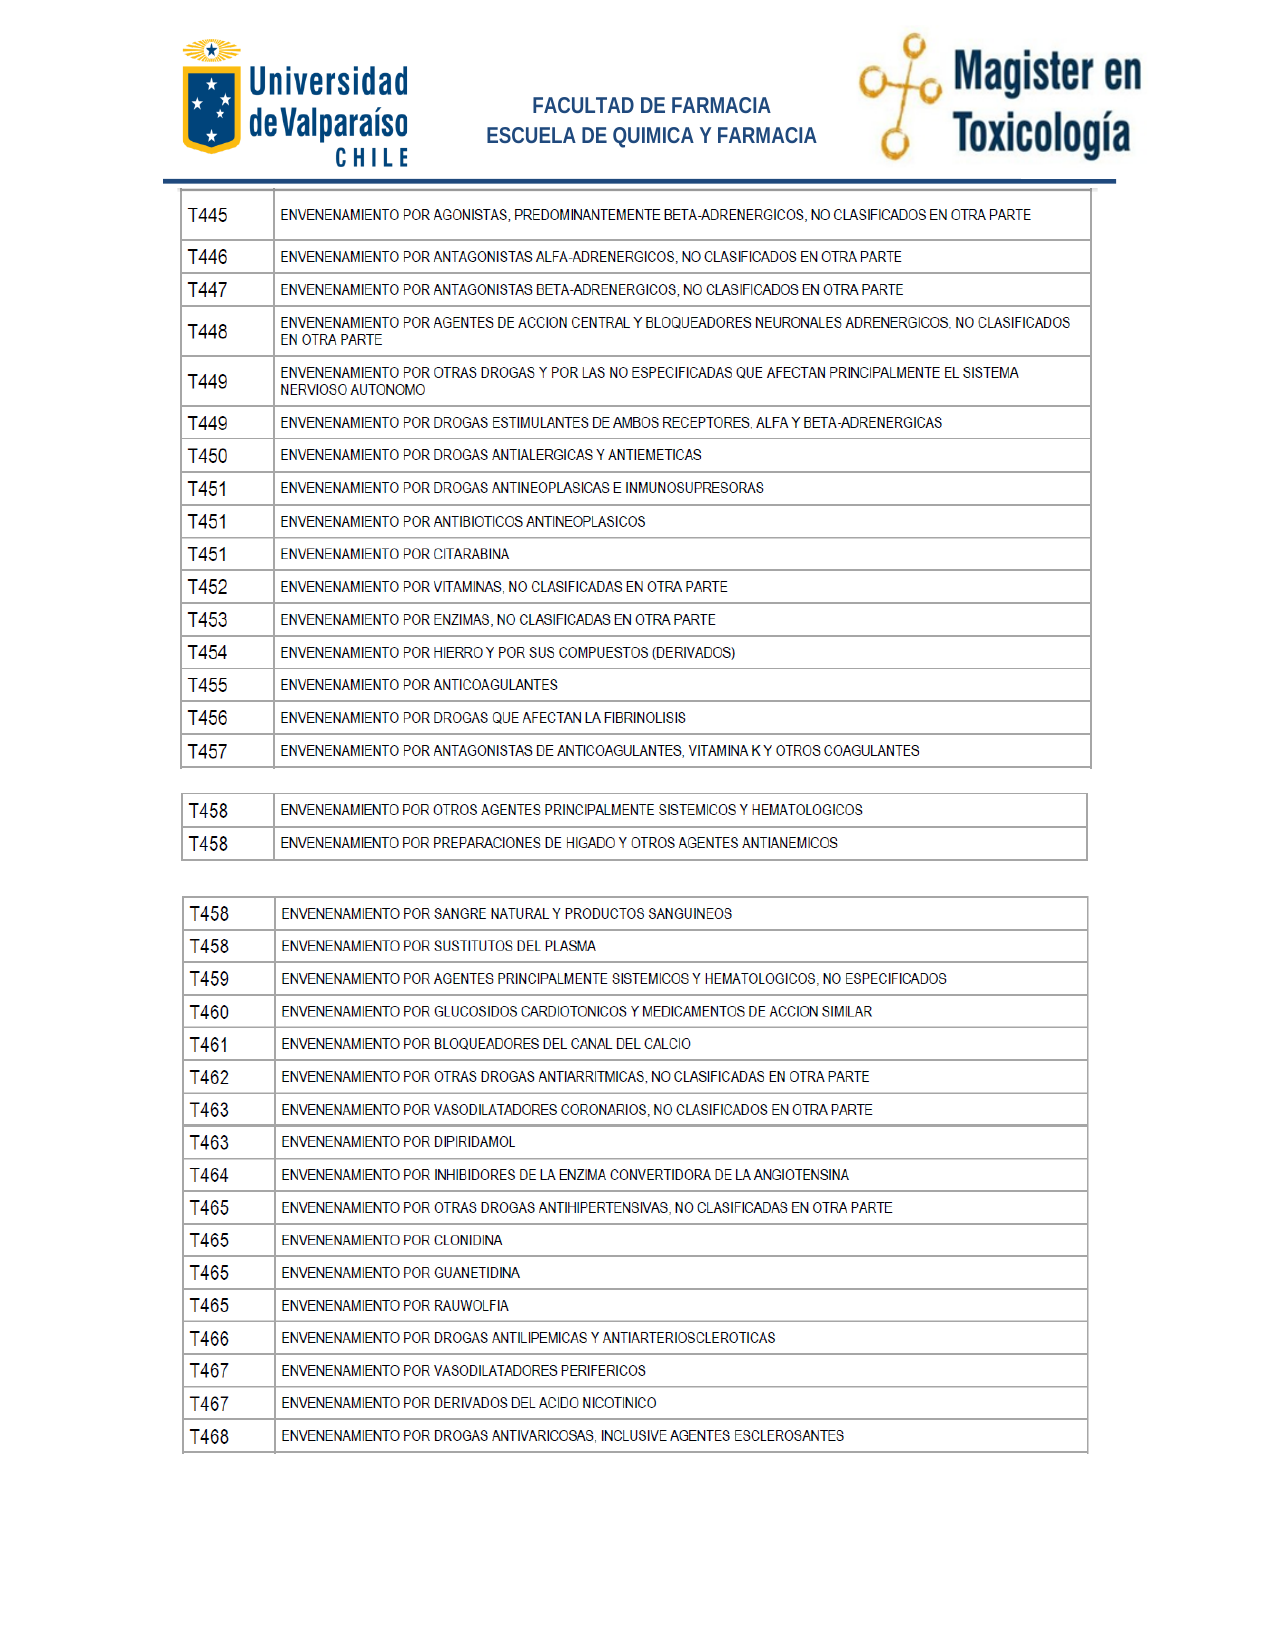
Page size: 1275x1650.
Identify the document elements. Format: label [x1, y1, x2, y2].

picture [177, 793, 1098, 869]
picture [856, 25, 1149, 168]
picture [177, 893, 1098, 1454]
picture [182, 39, 408, 167]
picture [177, 188, 1098, 769]
